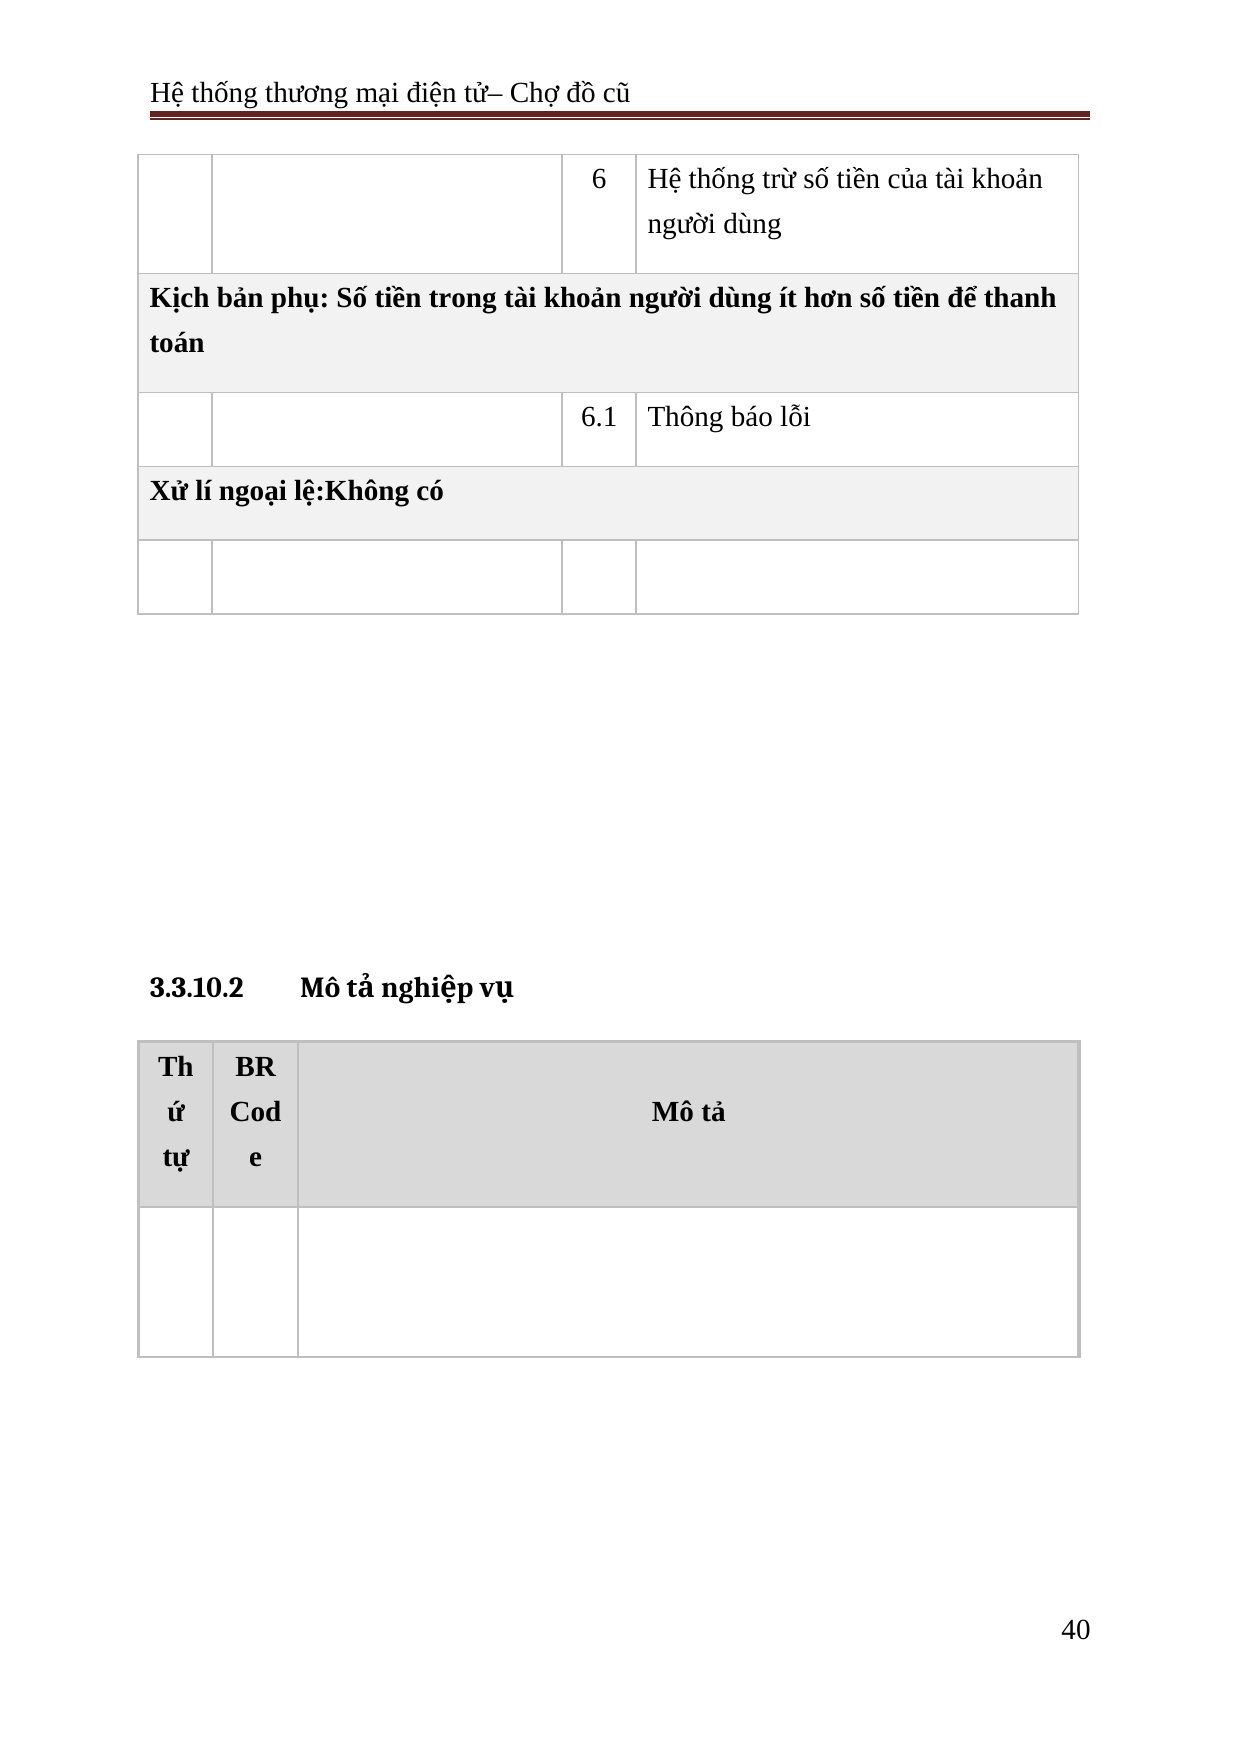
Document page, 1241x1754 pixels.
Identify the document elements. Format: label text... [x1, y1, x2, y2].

table_cell Xử lí ngoại lệ:Không có [139, 467, 1078, 539]
table_header BR Code [214, 1043, 297, 1206]
table_cell [213, 393, 561, 466]
subtitle Mô tả nghiệp vụ [150, 971, 1090, 1004]
table_header Mô tả [299, 1043, 1077, 1206]
table_cell [563, 541, 635, 613]
table_cell [213, 541, 561, 613]
table_cell [140, 1208, 212, 1356]
table_cell [139, 393, 211, 466]
table_cell 6.1 [563, 393, 635, 466]
table_cell Hệ thống trừ số tiền của tài khoản người dùng [637, 155, 1078, 273]
table_cell Kịch bản phụ: Số tiền trong tài khoản người dùng ít hơn số tiền để thanh toán [139, 274, 1078, 392]
table_cell [213, 155, 561, 273]
table_header Thứ tự [140, 1043, 212, 1206]
table_cell [139, 155, 211, 273]
table_cell [214, 1208, 297, 1356]
table_cell [299, 1208, 1077, 1356]
table_cell 6 [563, 155, 635, 273]
table_cell [139, 541, 211, 613]
table_cell Thông báo lỗi [637, 393, 1078, 466]
table_cell [637, 541, 1078, 613]
